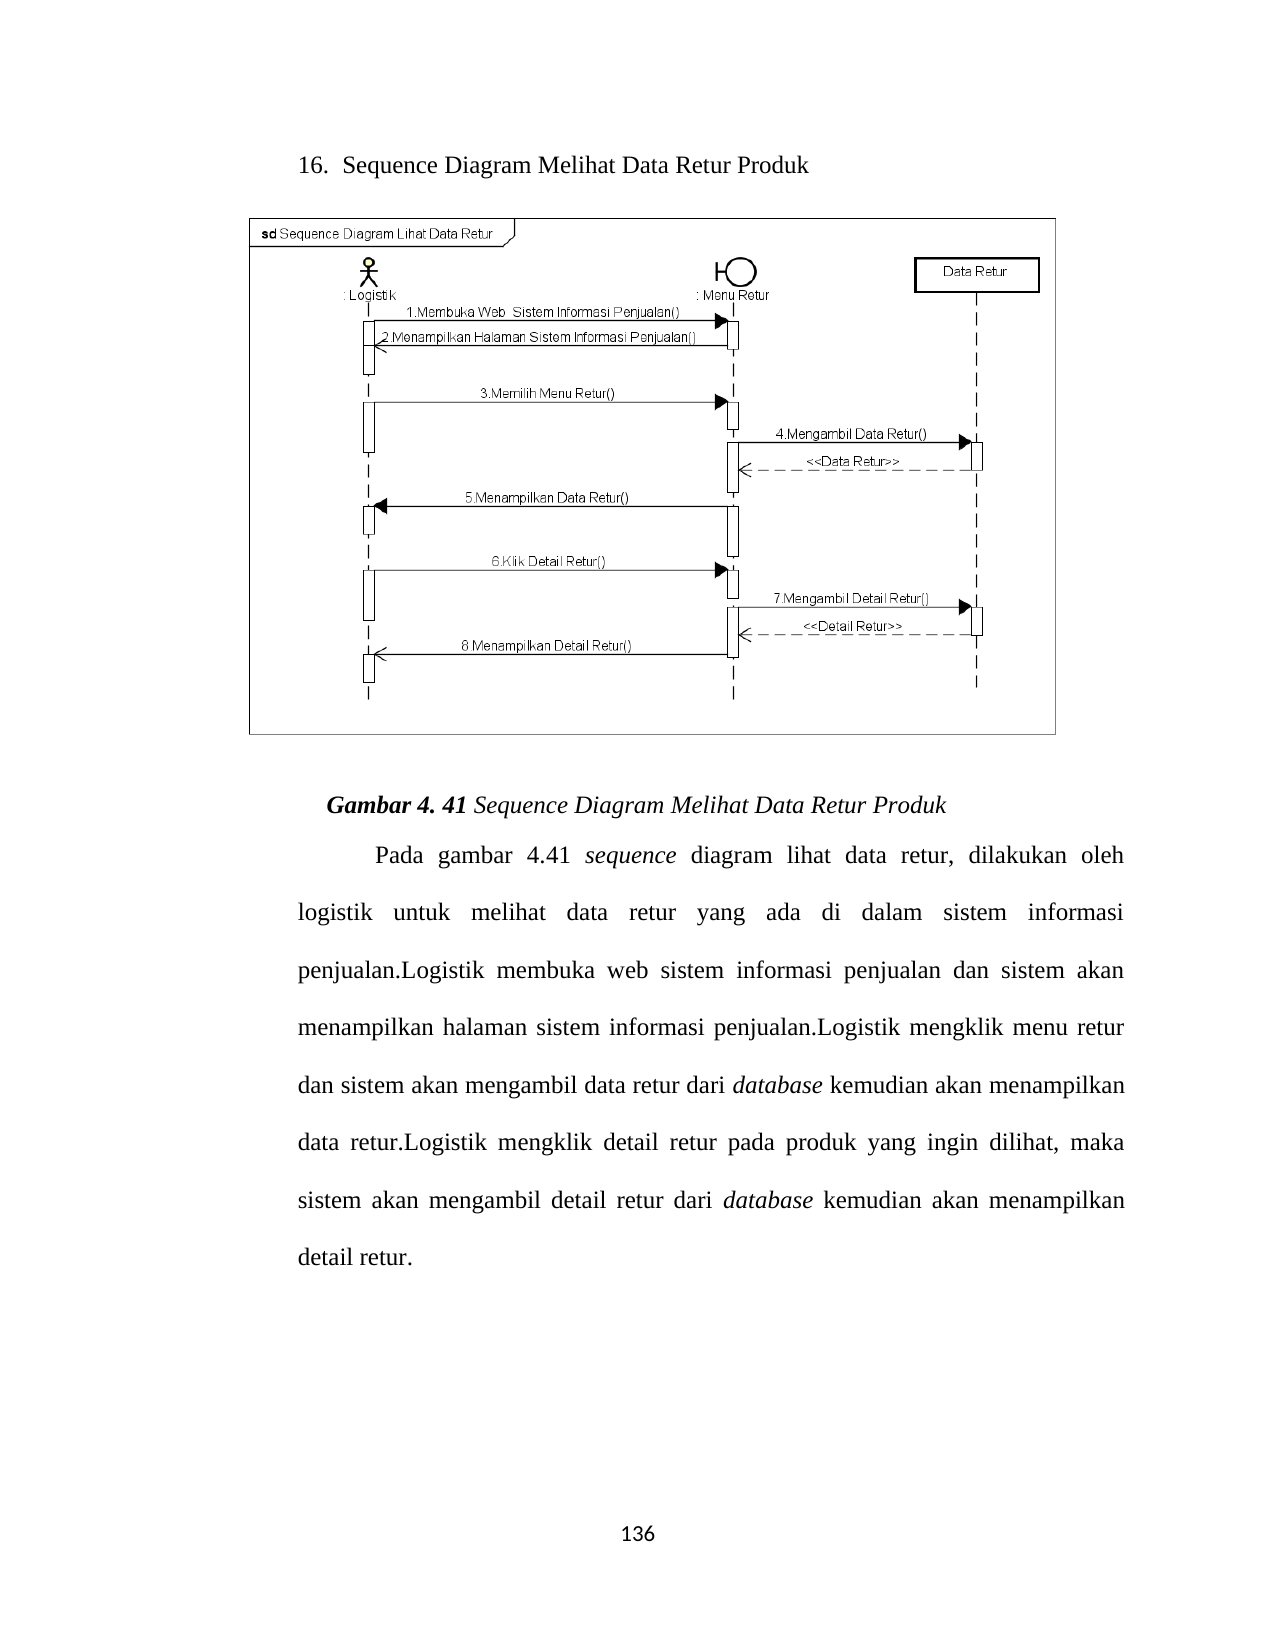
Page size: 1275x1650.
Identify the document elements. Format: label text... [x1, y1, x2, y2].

list Sequence Diagram Melihat Data Retur Produk [298, 150, 1125, 179]
text Gambar 4. 41 Sequence Diagram Melihat Data Retur Produk [150, 790, 1125, 819]
picture [238, 207, 1066, 745]
text Pada gambar 4.41 sequence diagram lihat data retur, dilakukan oleh logistik untuk melihat data retur yang ada di dalam sistem informasi penjualan.Logistik membuka web sistem informasi penjualan dan sistem akan menampilkan halaman sistem informasi penjualan.Logistik mengklik menu retur dan sistem akan mengambil data retur dari database kemudian akan menampilkan data retur.Logistik mengklik detail retur pada produk yang ingin dilihat, maka sistem akan mengambil detail retur dari database kemudian akan menampilkan detail retur. [298, 840, 1125, 1271]
